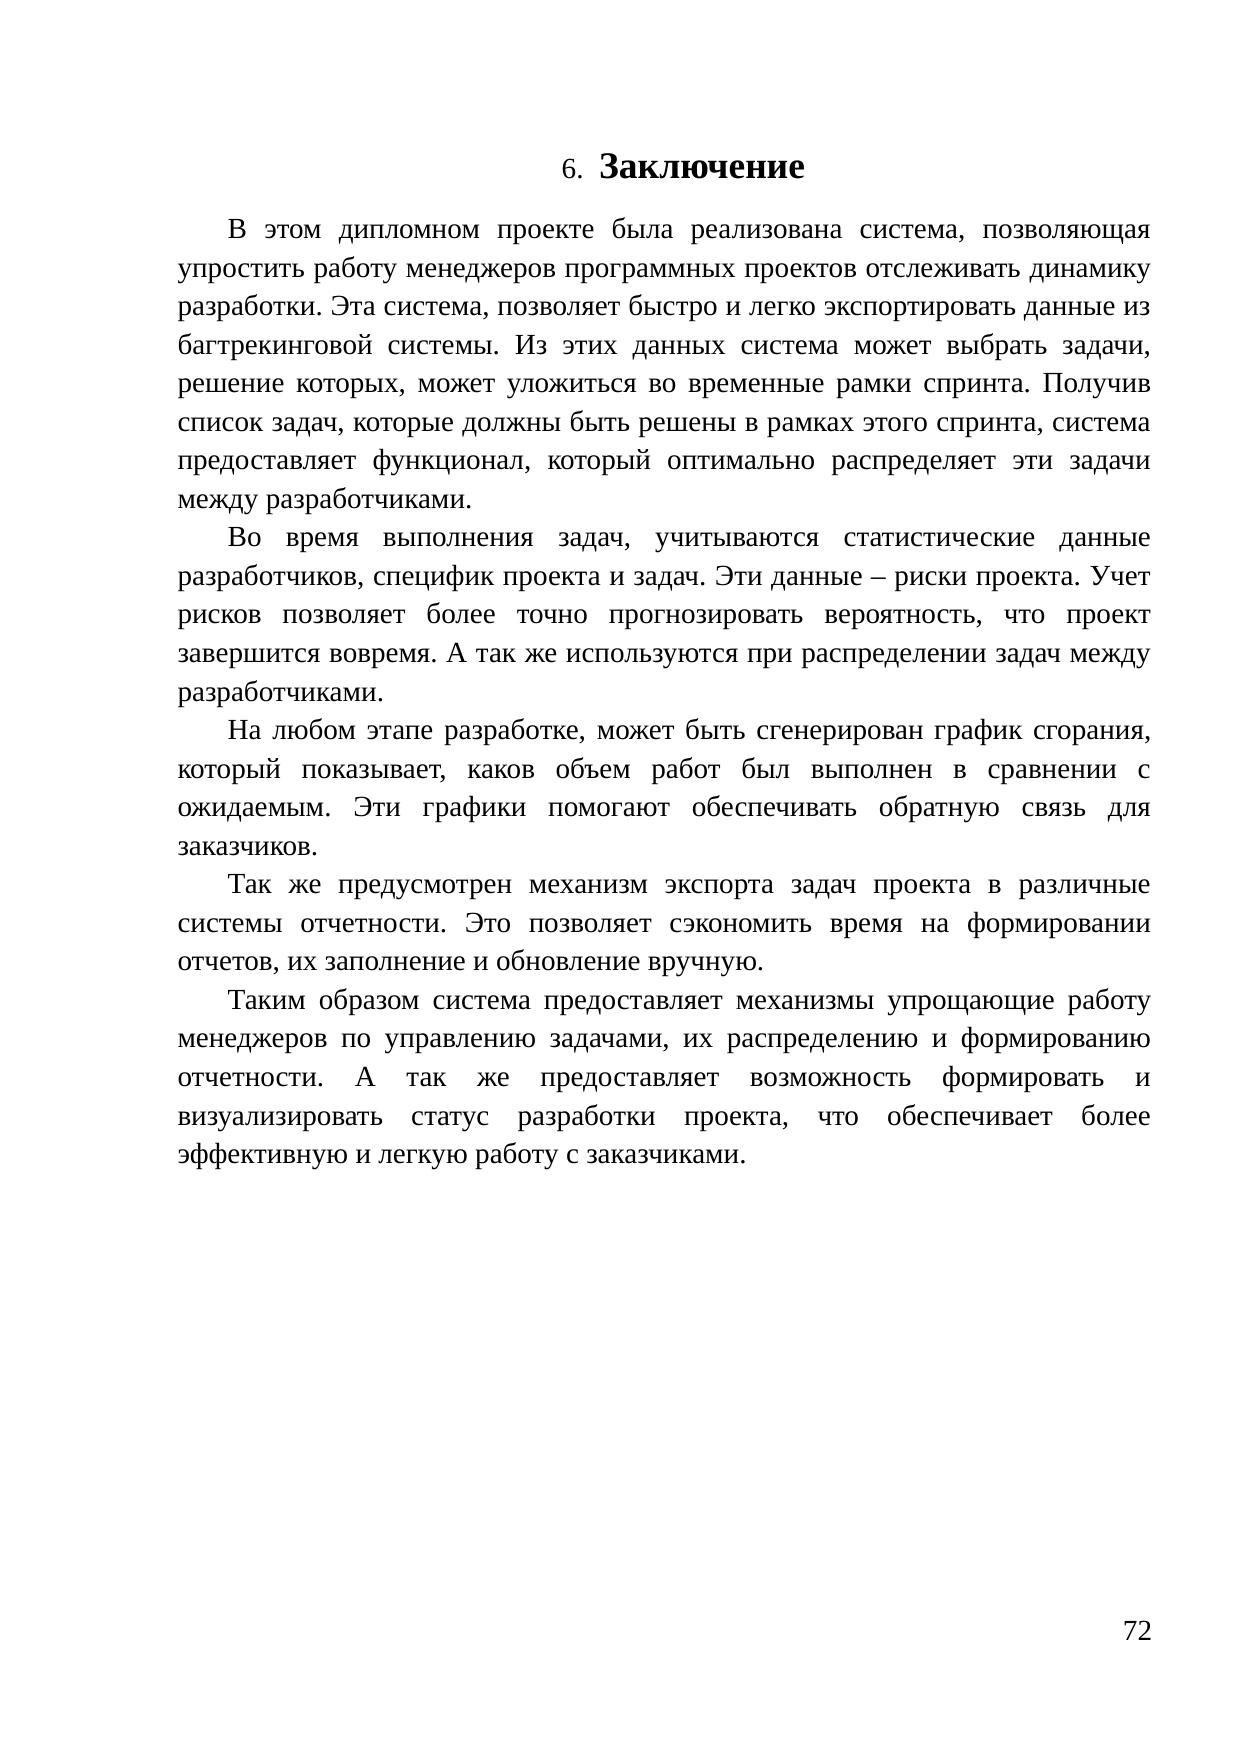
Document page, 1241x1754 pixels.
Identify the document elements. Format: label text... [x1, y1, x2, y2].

text Таким образом система предоставляет механизмы упрощающие работу менеджеров по управлению задачами, их распределению и формированию отчетности. А так же предоставляет возможность формировать и визуализировать статус разработки проекта, что обеспечивает более эффективную и легкую работу с заказчиками. [177, 982, 1152, 1170]
list Заключение [215, 143, 1152, 186]
text Во время выполнения задач, учитываются статистические данные разработчиков, специфик проекта и задач. Эти данные – риски проекта. Учет рисков позволяет более точно прогнозировать вероятность, что проект завершится вовремя. А так же используются при распределении задач между разработчиками. [177, 519, 1152, 707]
text В этом дипломном проекте была реализована система, позволяющая упростить работу менеджеров программных проектов отслеживать динамику разработки. Эта система, позволяет быстро и легко экспортировать данные из багтрекинговой системы. Из этих данных система может выбрать задачи, решение которых, может уложиться во временные рамки спринта. Получив список задач, которые должны быть решены в рамках этого спринта, система предоставляет функционал, который оптимально распределяет эти задачи между разработчиками. [177, 211, 1152, 514]
text На любом этапе разработке, может быть сгенерирован график сгорания, который показывает, каков объем работ был выполнен в сравнении с ожидаемым. Эти графики помогают обеспечивать обратную связь для заказчиков. [177, 712, 1152, 861]
text Так же предусмотрен механизм экспорта задач проекта в различные системы отчетности. Это позволяет сэкономить время на формировании отчетов, их заполнение и обновление вручную. [177, 866, 1152, 977]
